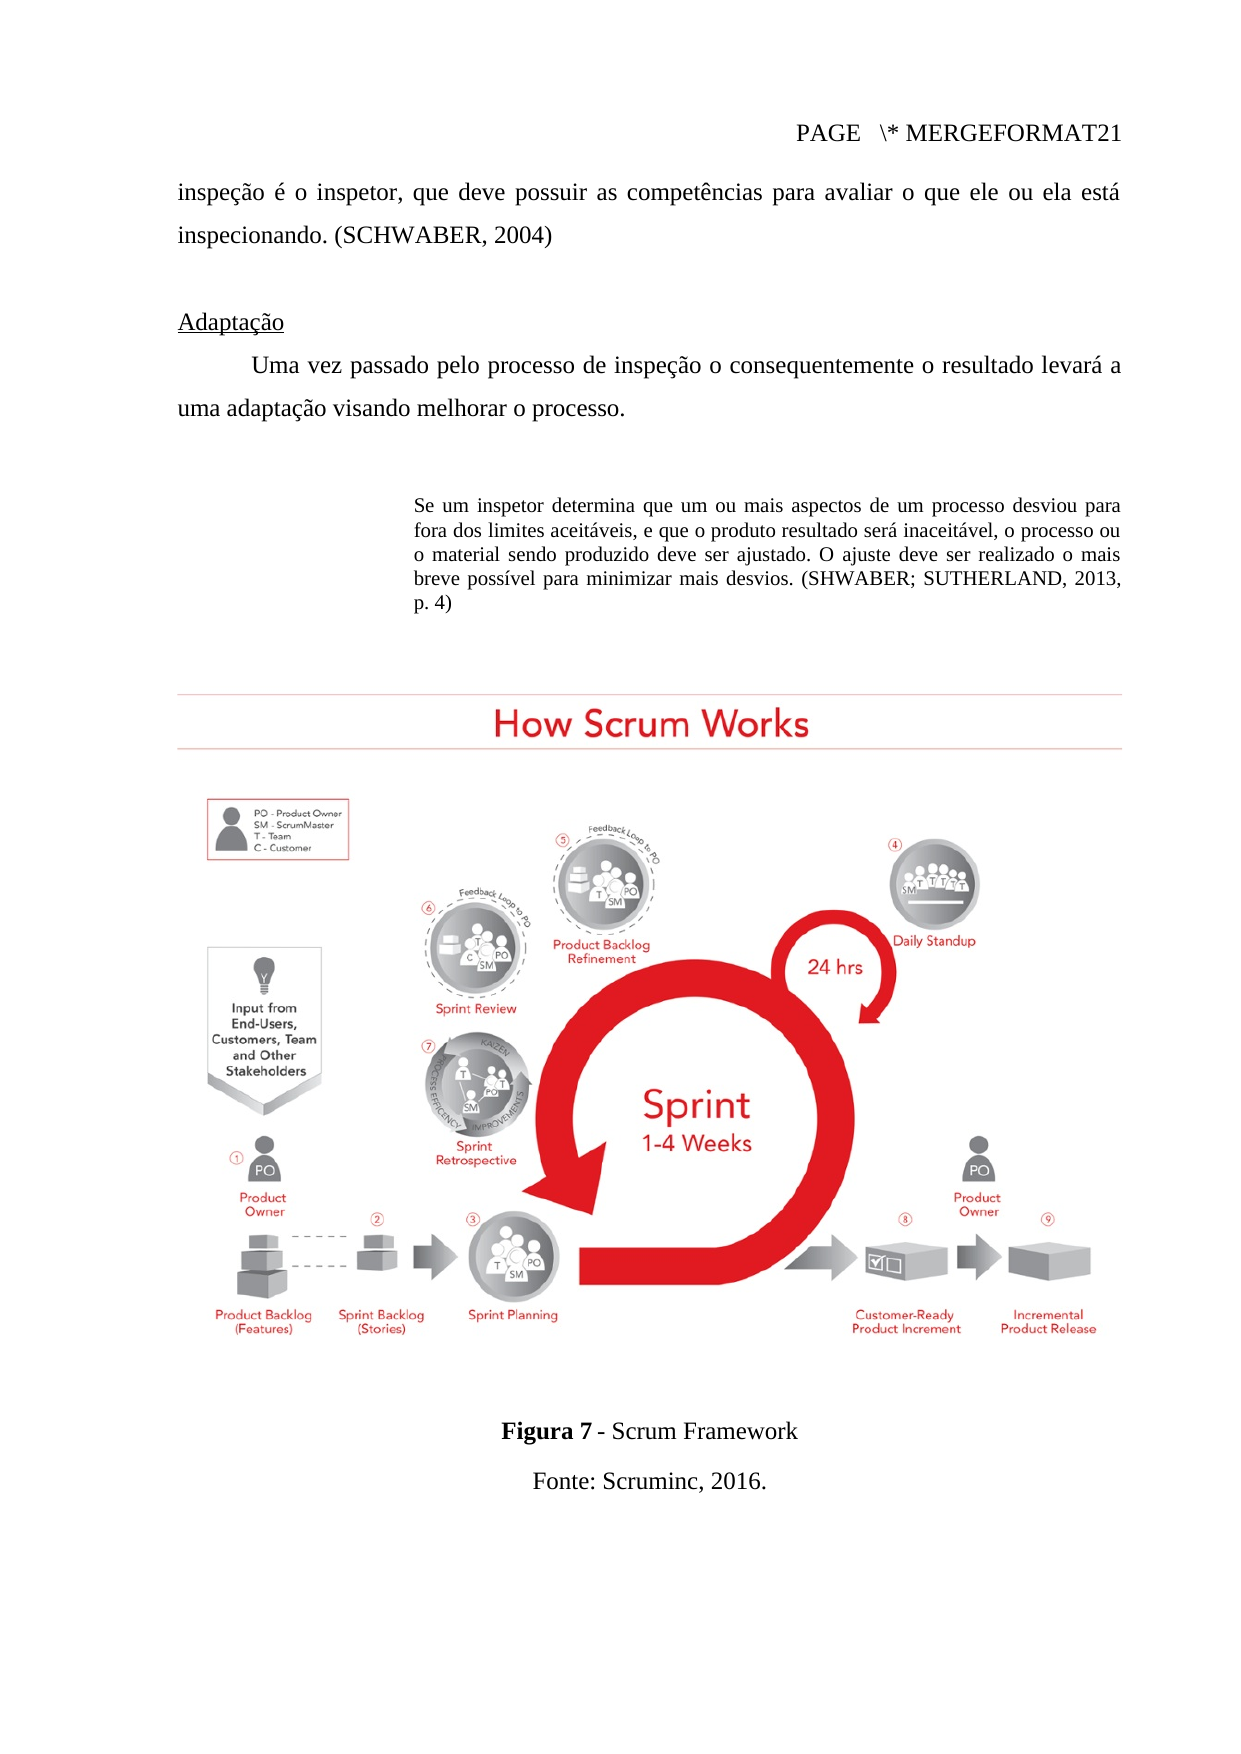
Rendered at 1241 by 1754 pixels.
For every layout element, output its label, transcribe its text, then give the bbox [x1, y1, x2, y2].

text Figura 7 - Scrum Framework [177, 1416, 1122, 1445]
text Fonte: Scruminc, 2016. [177, 1466, 1122, 1495]
text Se um inspetor determina que um ou mais aspectos de um processo desviou para fora dos limites aceitáveis, e que o produto resultado será inaceitável, o processo ou o material sendo produzido deve ser ajustado. O ajuste deve ser realizado o mais breve possível para minimizar mais desvios. (SHWABER; SUTHERLAND, 2013, p. 4) [413, 493, 1122, 614]
text Adaptação [177, 307, 1122, 335]
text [177, 177, 1122, 249]
picture [177, 671, 1123, 1402]
text Uma vez passado pelo processo de inspeção o consequentemente o resultado levará a uma adaptação visando melhorar o processo. [177, 350, 1122, 422]
